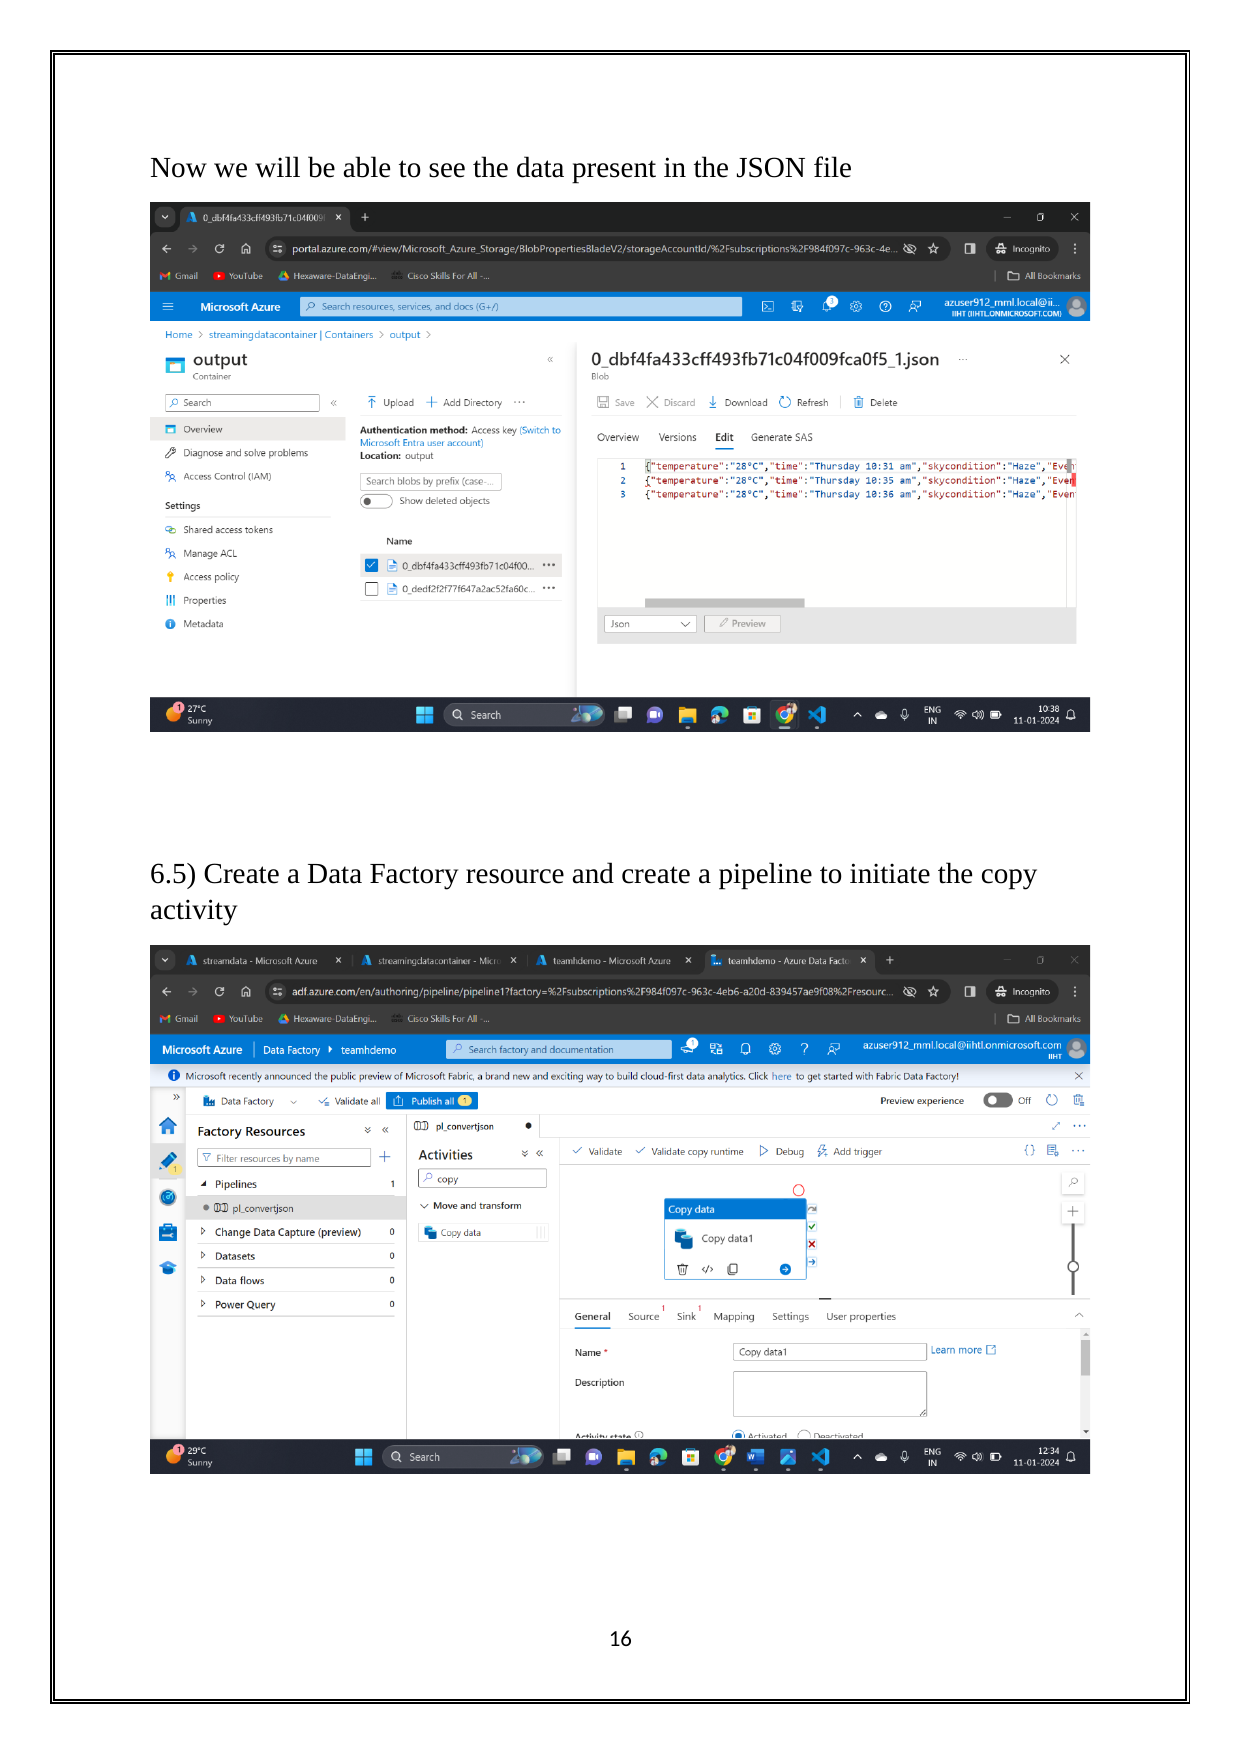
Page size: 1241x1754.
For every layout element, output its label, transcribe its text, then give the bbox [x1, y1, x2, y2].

picture [150, 945, 1091, 1474]
text 6.5) Create a Data Factory resource and create a pipeline to initiate the copy activity [150, 856, 1090, 926]
text Now we will be able to see the data present in the JSON file [150, 150, 1090, 183]
picture [150, 202, 1091, 732]
